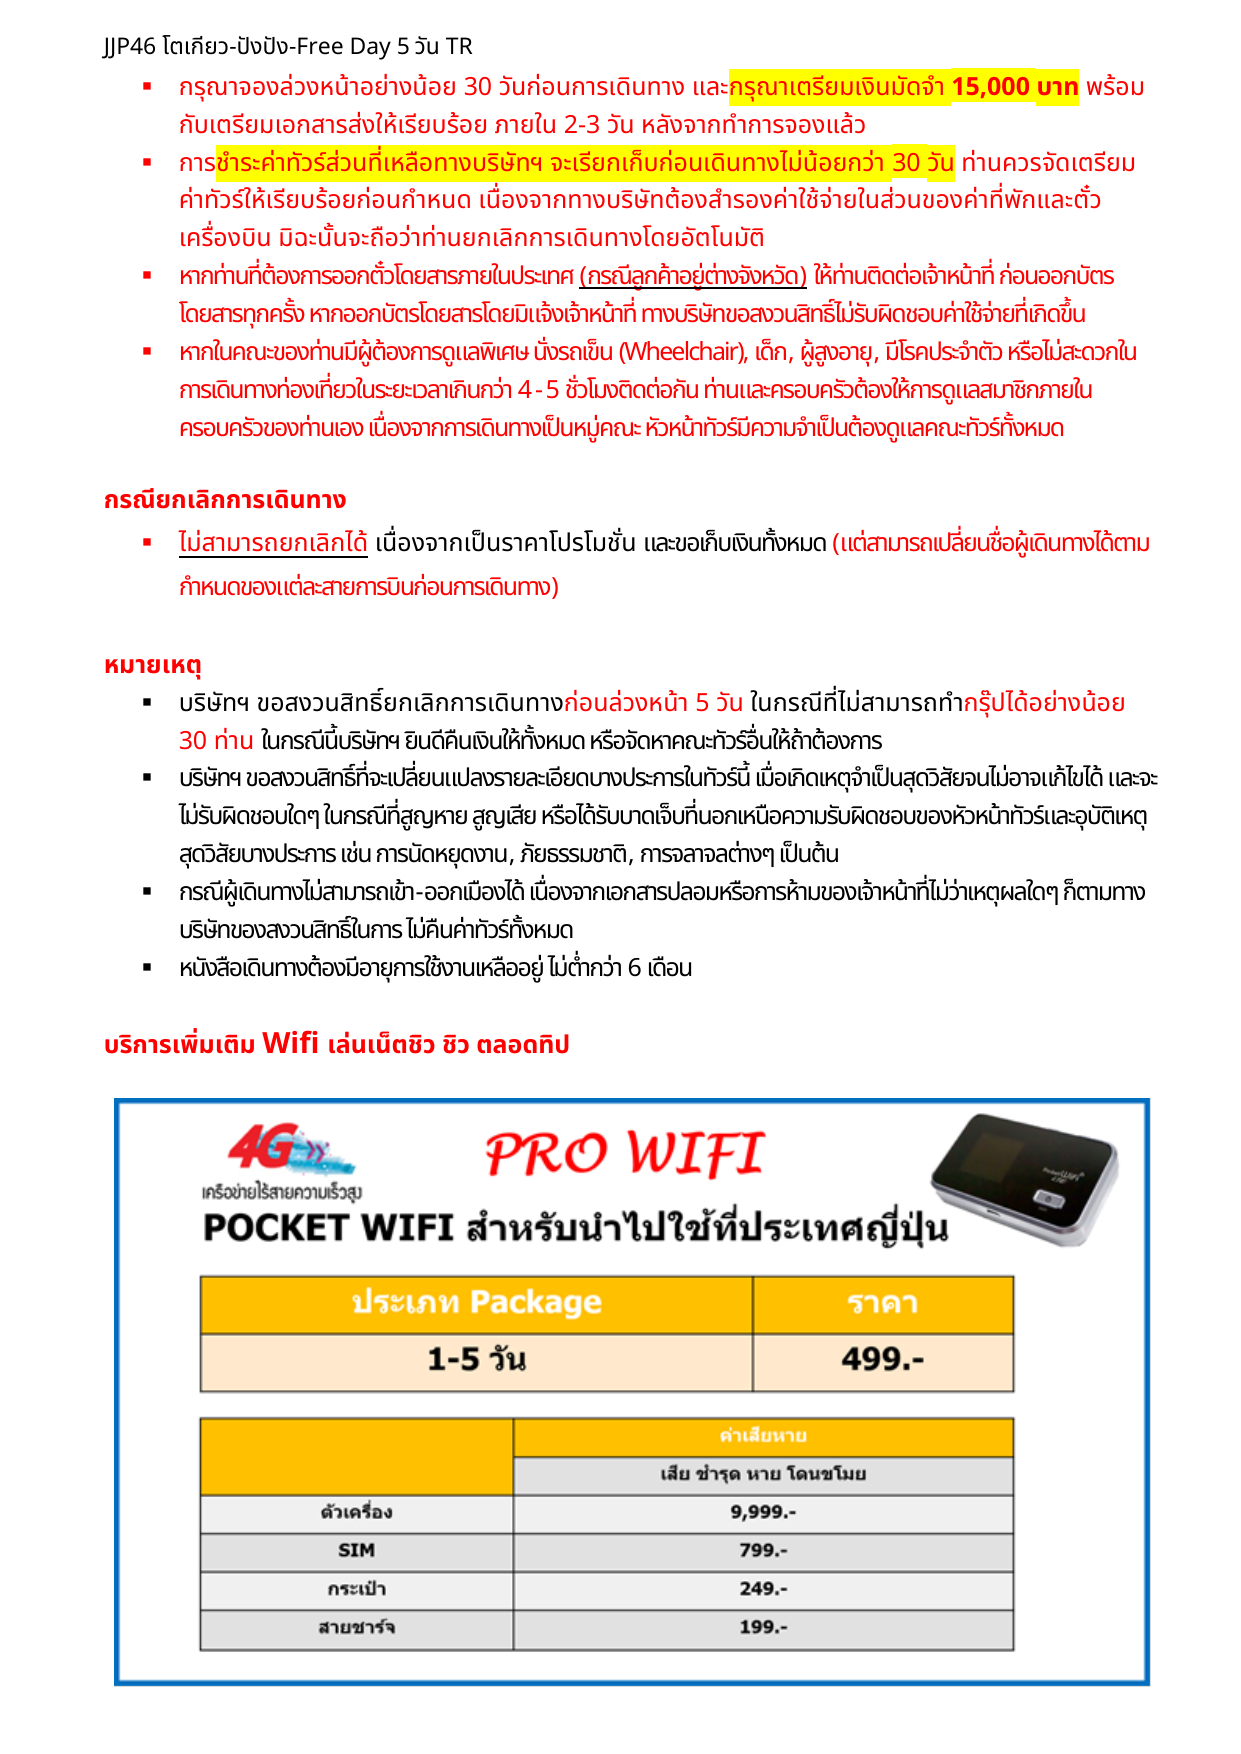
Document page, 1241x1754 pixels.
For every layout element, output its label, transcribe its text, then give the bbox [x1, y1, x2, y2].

list ไม่สามารถยกเลิกได้ เนื่องจากเป็นราคาโปรโมชั่น และขอเก็บเงินทั้งหมด (แต่สามารถเปลี่ยนชื่อผู้เดินทางได้ตามกำหนดของแต่ละสายการบินก่อนการเดินทาง) [141, 525, 1161, 607]
list หากในคณะของท่านมีผู้ต้องการดูแลพิเศษ นั่งรถเข็น (Wheelchair), เด็ก, ผู้สูงอายุ, มีโรคประจำตัว หรือไม่สะดวกในการเดินทางท่องเที่ยวในระยะเวลาเกินกว่า 4 - 5 ชั่วโมงติดต่อกัน ท่านและครอบครัวต้องให้การดูแลสมาชิกภายในครอบครัวของท่านเอง เนื่องจากการเดินทางเป็นหมู่คณะ หัวหน้าทัวร์มีความจำเป็นต้องดูแลคณะทัวร์ทั้งหมด [141, 334, 1161, 448]
list บริษัทฯ ขอสงวนสิทธิ์ยกเลิกการเดินทางก่อนล่วงหน้า 5 วัน ในกรณีที่ไม่สามารถทำกรุ๊ปได้อย่างน้อย 30 ท่าน ในกรณีนี้บริษัทฯ ยินดีคืนเงินให้ทั้งหมด หรือจัดหาคณะทัวร์อื่นให้ถ้าต้องการ [141, 684, 1161, 760]
list กรณีผู้เดินทางไม่สามารถเข้า-ออกเมืองได้ เนื่องจากเอกสารปลอมหรือการห้ามของเจ้าหน้าที่ไม่ว่าเหตุผลใดๆ ก็ตามทางบริษัทของสงวนสิทธิ์ในการ ไม่คืนค่าทัวร์ทั้งหมด [141, 874, 1161, 950]
list กรุณาจองล่วงหน้าอย่างน้อย 30 วันก่อนการเดินทาง และกรุณาเตรียมเงินมัดจำ 15,000 บาท พร้อมกับเตรียมเอกสารส่งให้เรียบร้อย ภายใน 2-3 วัน หลังจากทำการจองแล้ว [141, 68, 1161, 144]
text หมายเหตุ [103, 646, 1161, 684]
picture [114, 1098, 1152, 1688]
text กรณียกเลิกการเดินทาง [103, 482, 1161, 519]
list การชำระค่าทัวร์ส่วนที่เหลือทางบริษัทฯ จะเรียกเก็บก่อนเดินทางไม่น้อยกว่า 30 วัน ท่านควรจัดเตรียมค่าทัวร์ให้เรียบร้อยก่อนกำหนด เนื่องจากทางบริษัทต้องสำรองค่าใช้จ่ายในส่วนของค่าที่พักและตั๋วเครื่องบิน มิฉะนั้นจะถือว่าท่านยกเลิกการเดินทางโดยอัตโนมัติ [141, 144, 1161, 258]
text บริการเพิ่มเติม Wifi เล่นเน็ตชิว ชิว ตลอดทิป [103, 1022, 1161, 1064]
list หนังสือเดินทางต้องมีอายุการใช้งานเหลืออยู่ ไม่ต่ำกว่า 6 เดือน [141, 950, 1161, 988]
list บริษัทฯ ขอสงวนสิทธิ์ที่จะเปลี่ยนแปลงรายละเอียดบางประการในทัวร์นี้ เมื่อเกิดเหตุจำเป็นสุดวิสัยจนไม่อาจแก้ไขได้ และจะไม่รับผิดชอบใดๆ ในกรณีที่สูญหาย สูญเสีย หรือได้รับบาดเจ็บที่นอกเหนือความรับผิดชอบของหัวหน้าทัวร์และอุบัติเหตุสุดวิสัยบางประการ เช่น การนัดหยุดงาน, ภัยธรรมชาติ, การจลาจลต่างๆ เป็นต้น [141, 760, 1161, 874]
list หากท่านที่ต้องการออกตั๋วโดยสารภายในประเทศ (กรณีลูกค้าอยู่ต่างจังหวัด) ให้ท่านติดต่อเจ้าหน้าที่ ก่อนออกบัตรโดยสารทุกครั้ง หากออกบัตรโดยสารโดยมิแจ้งเจ้าหน้าที่ ทางบริษัทขอสงวนสิทธิ์ไม่รับผิดชอบค่าใช้จ่ายที่เกิดขึ้น [141, 258, 1161, 334]
